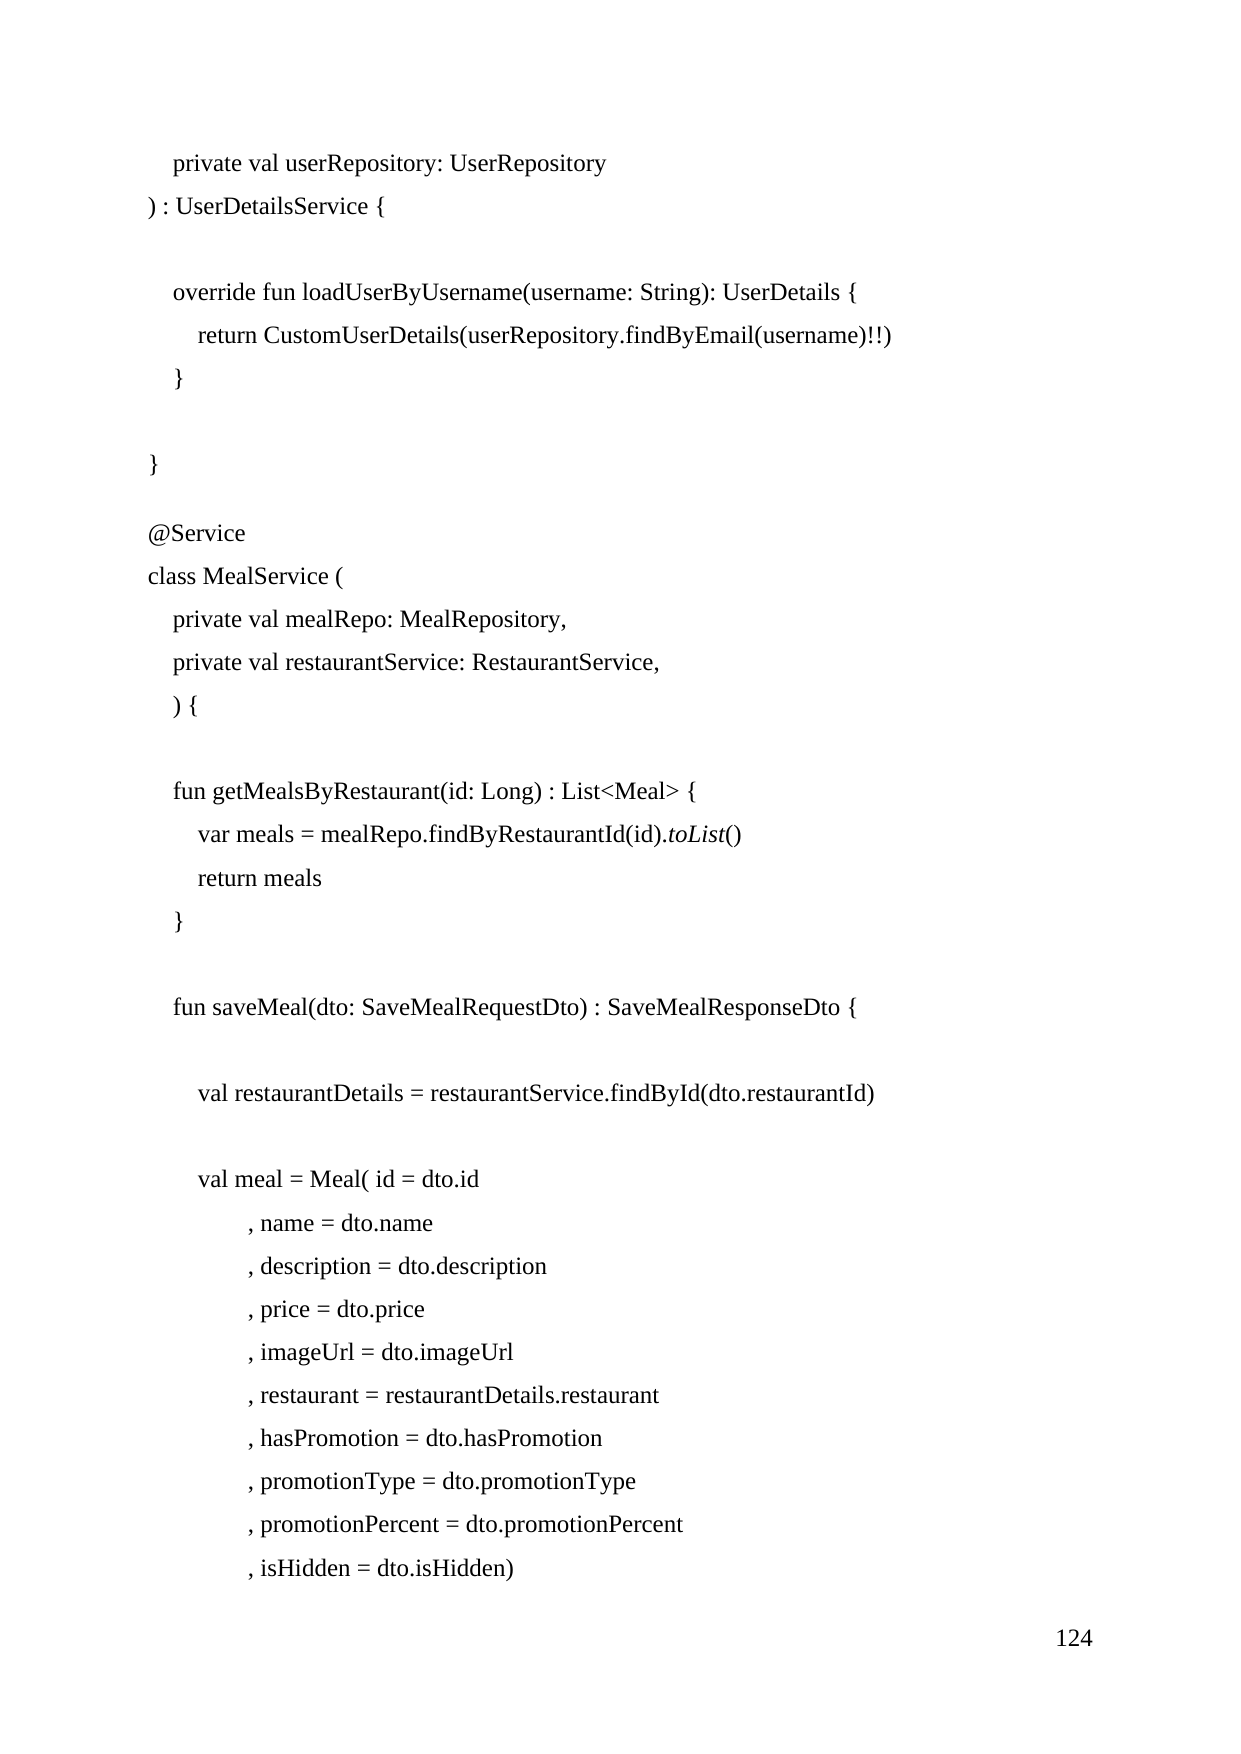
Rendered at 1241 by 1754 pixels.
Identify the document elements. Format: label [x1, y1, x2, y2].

text [148, 518, 1093, 1581]
text [148, 148, 1093, 478]
